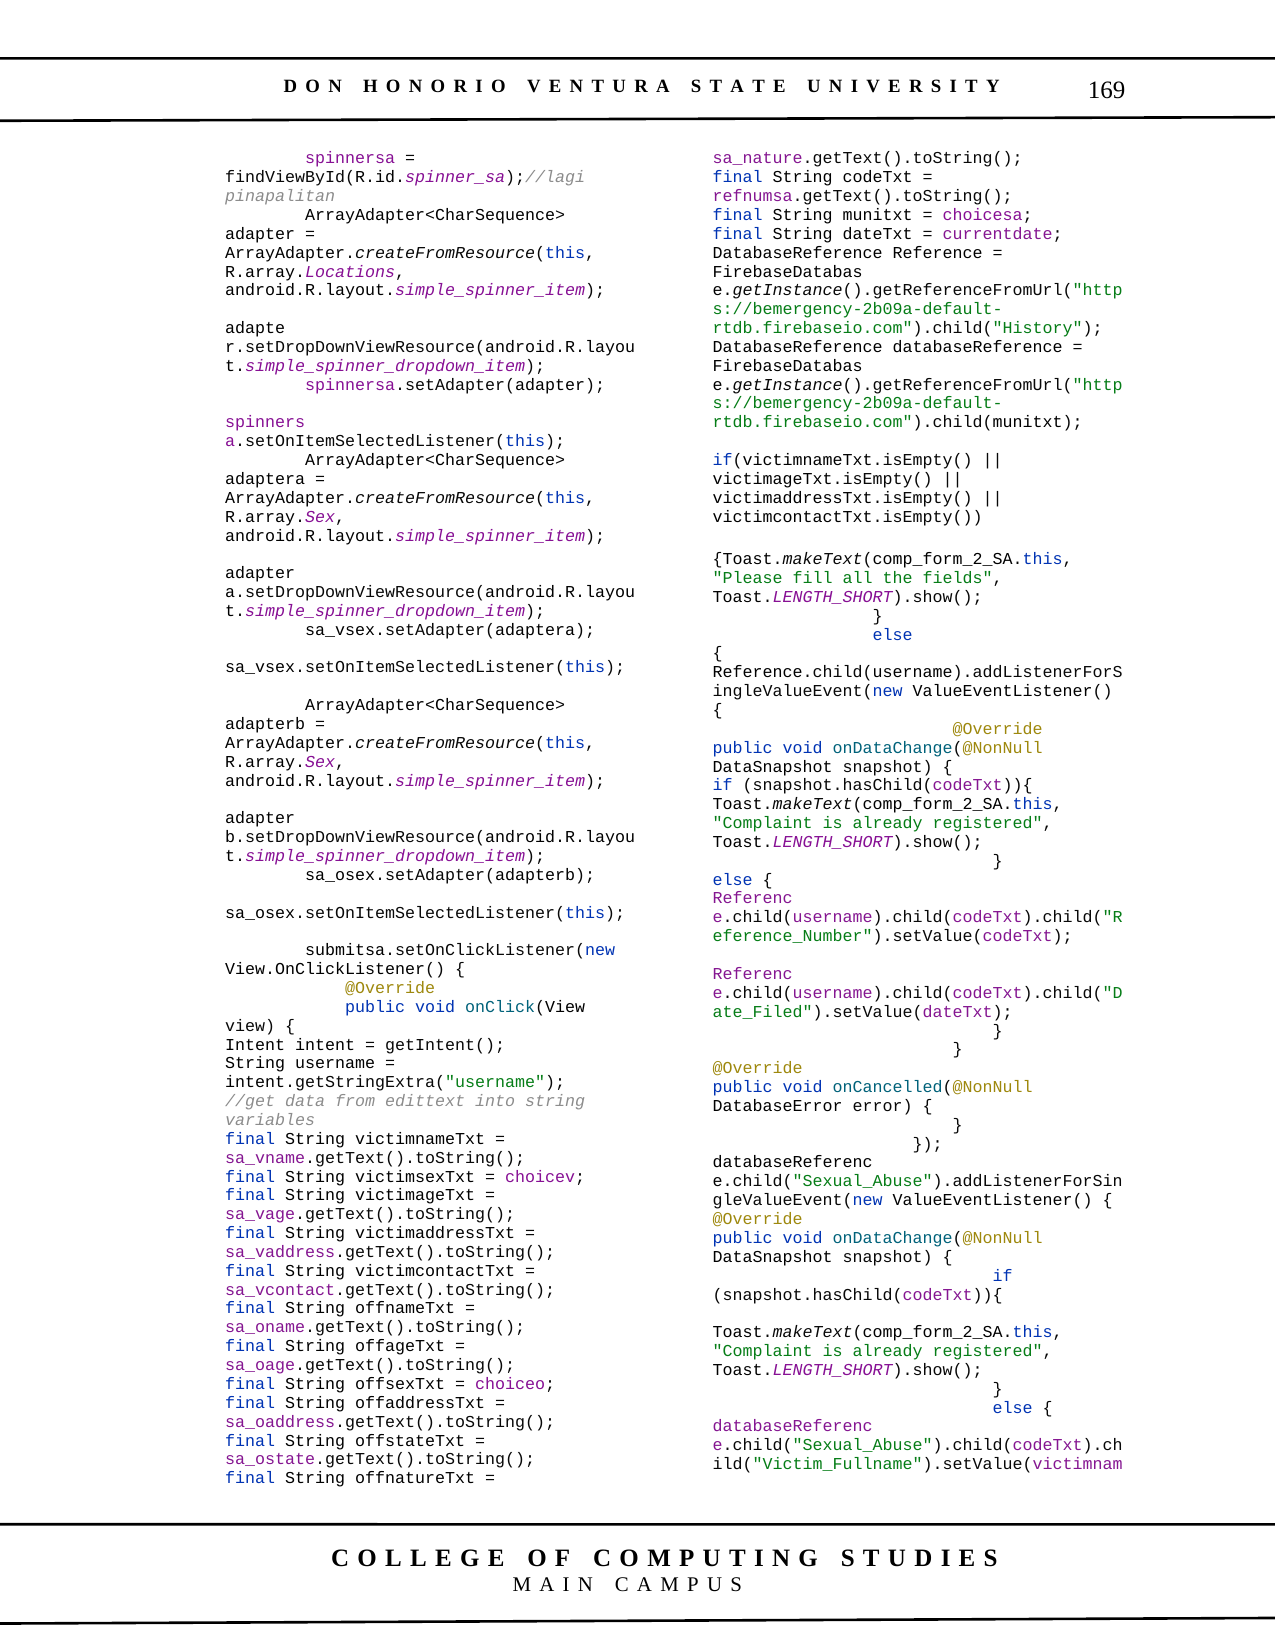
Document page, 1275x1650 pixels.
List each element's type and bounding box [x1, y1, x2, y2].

text [225, 150, 637, 1489]
text [712, 150, 1125, 1474]
